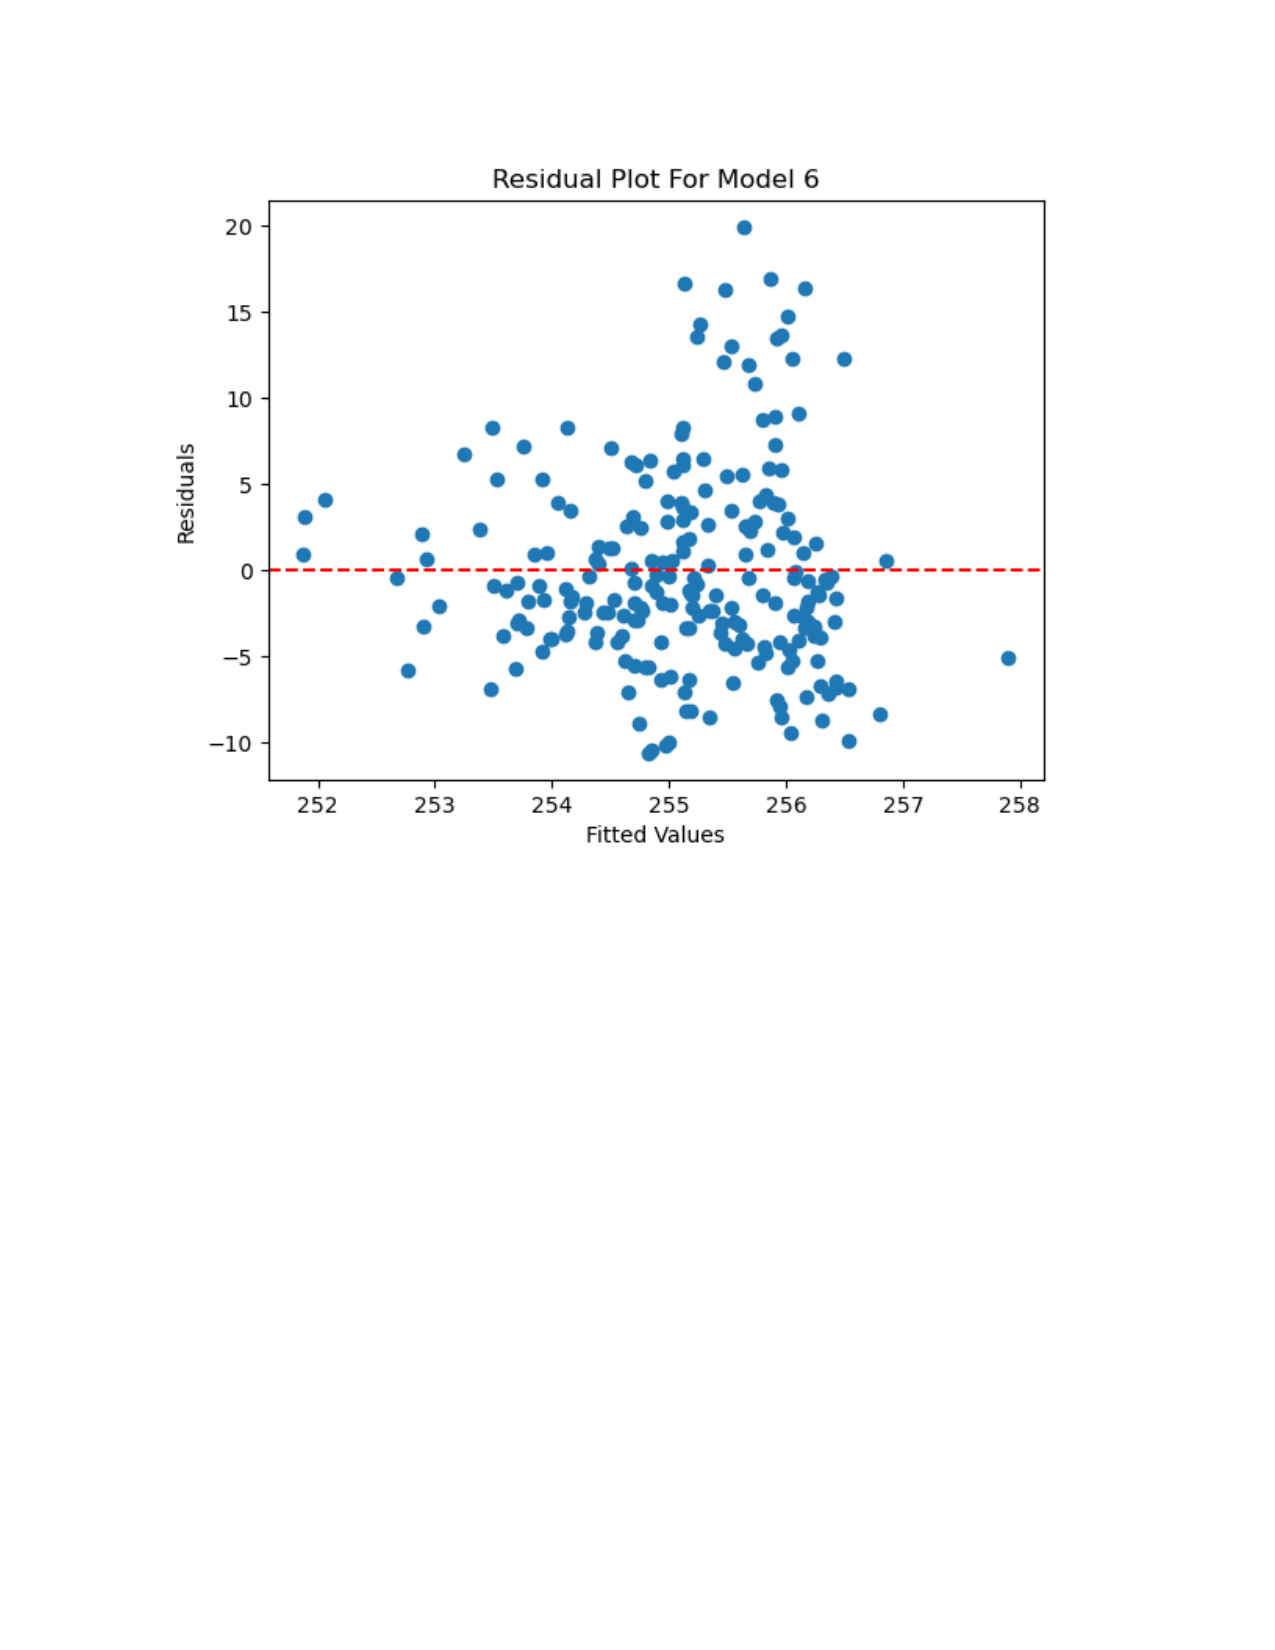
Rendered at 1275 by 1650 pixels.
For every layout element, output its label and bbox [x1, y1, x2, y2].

picture [150, 150, 1066, 849]
